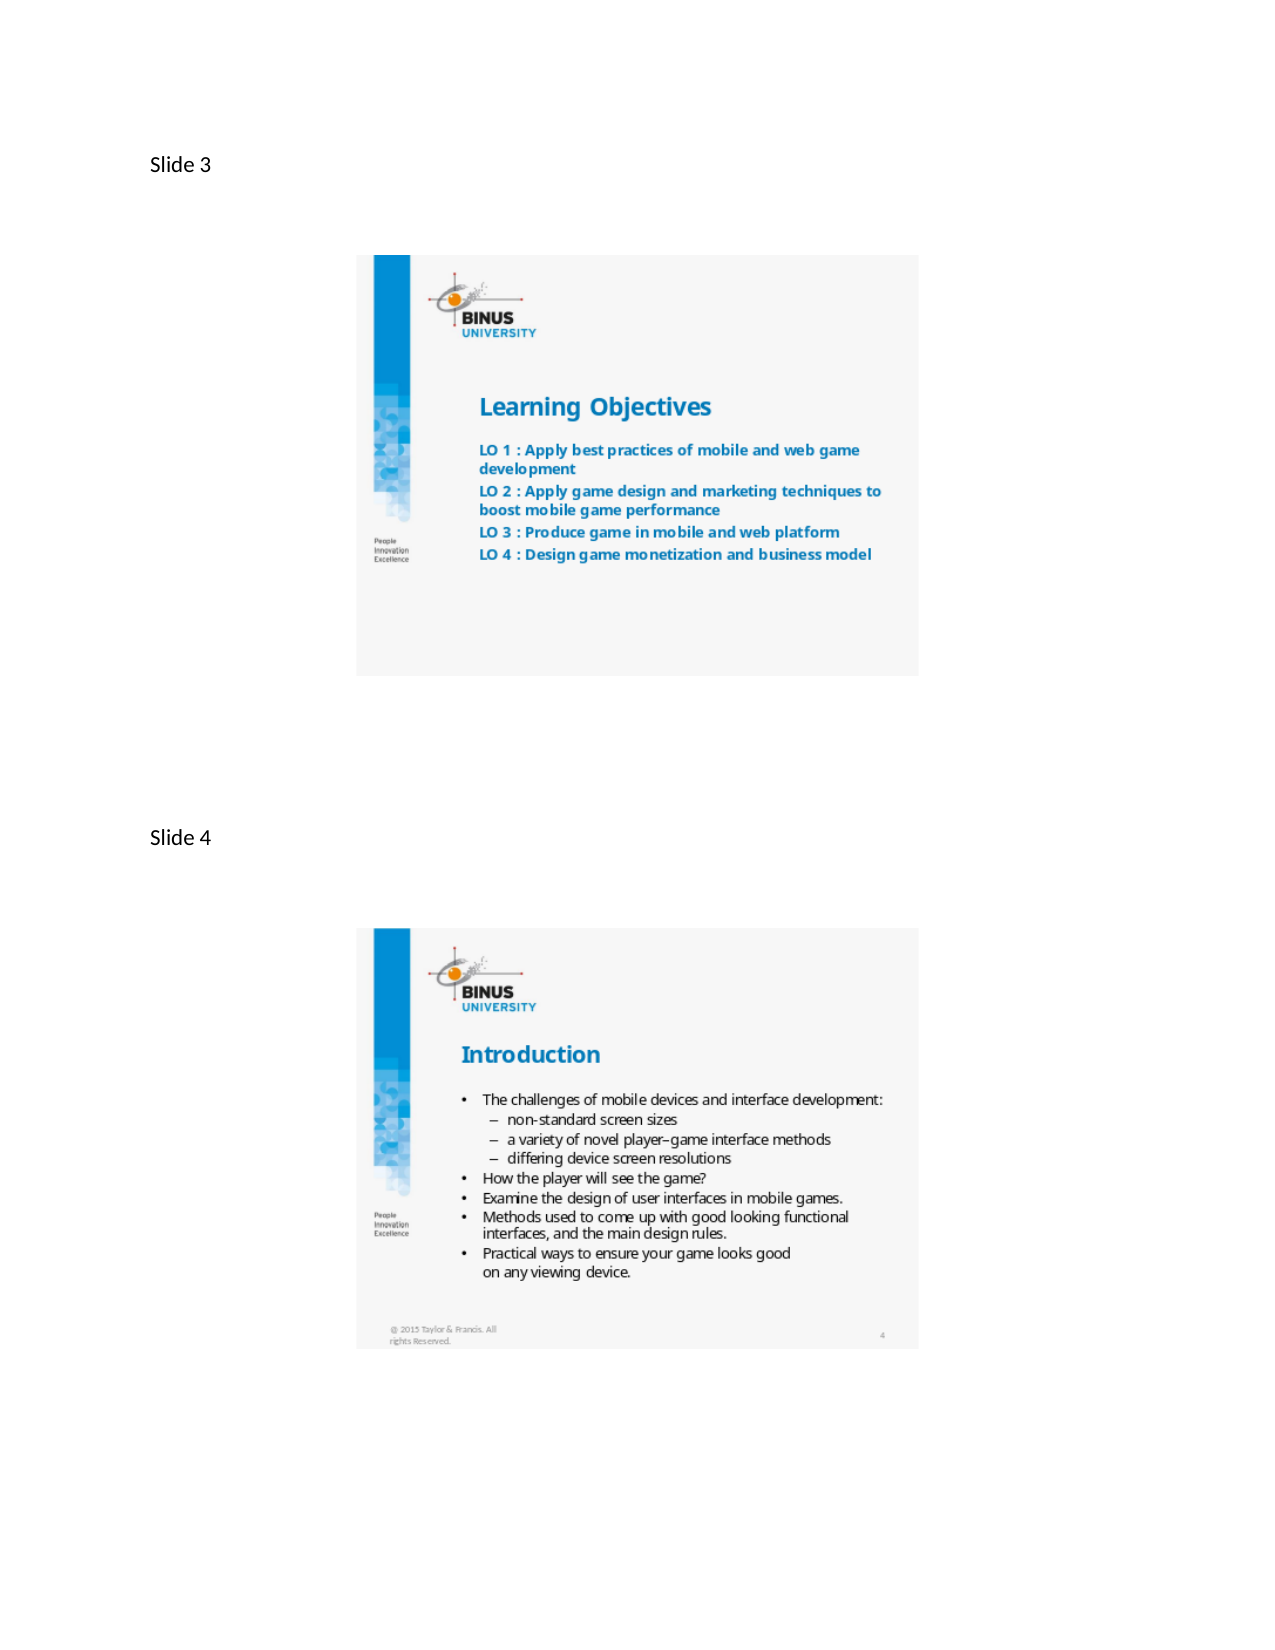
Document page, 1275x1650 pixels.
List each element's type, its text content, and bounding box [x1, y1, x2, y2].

text Slide 3 [150, 150, 1125, 178]
text Slide 4 [150, 823, 1125, 851]
